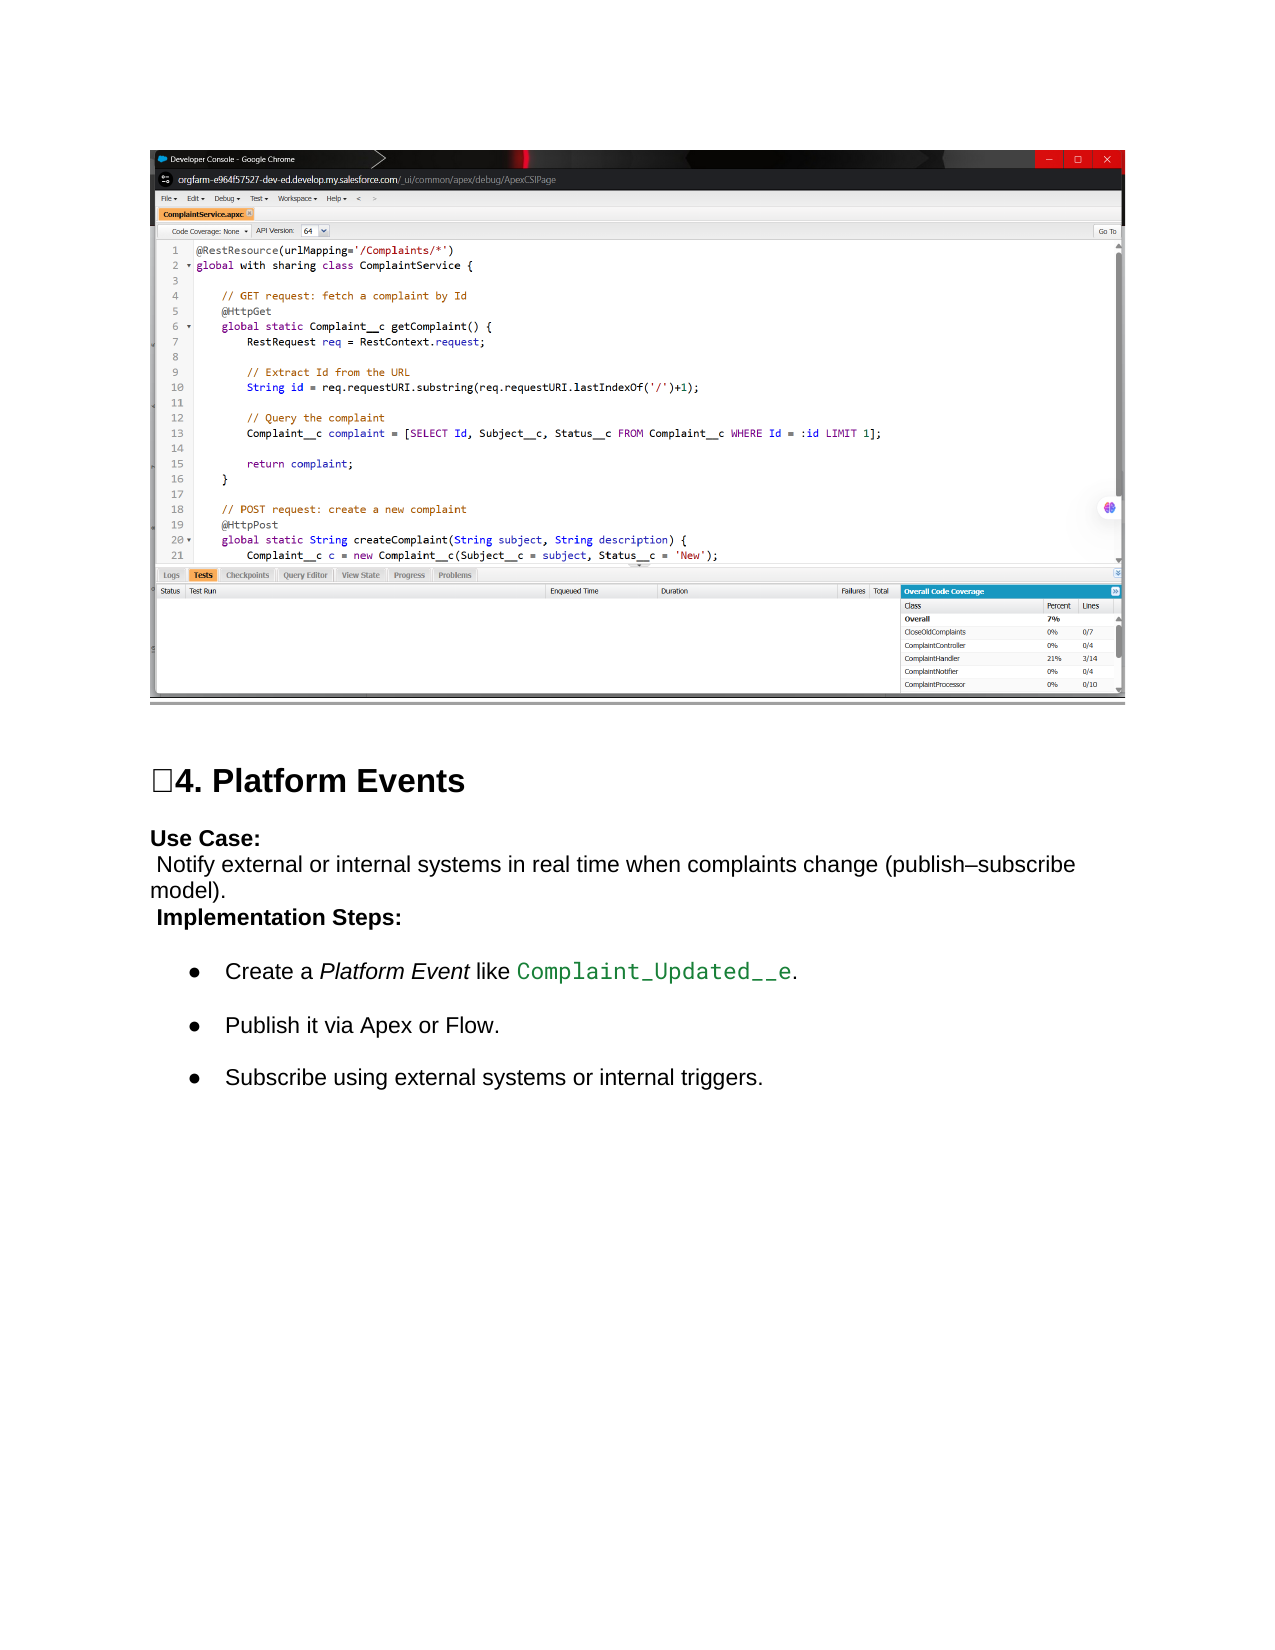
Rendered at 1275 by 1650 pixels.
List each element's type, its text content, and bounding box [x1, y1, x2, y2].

list Create a Platform Event like Complaint_Updated__e. [187, 955, 1125, 1012]
list Subscribe using external systems or internal triggers. [187, 1064, 1125, 1091]
text 🔹4. Platform Events [150, 761, 1125, 799]
text Use Case: Notify external or internal systems in real time when complaints change (publish–subscribe model). Implementation Steps: [150, 824, 1125, 930]
list Publish it via Apex or Flow. [187, 1012, 1125, 1064]
picture [150, 150, 1125, 698]
